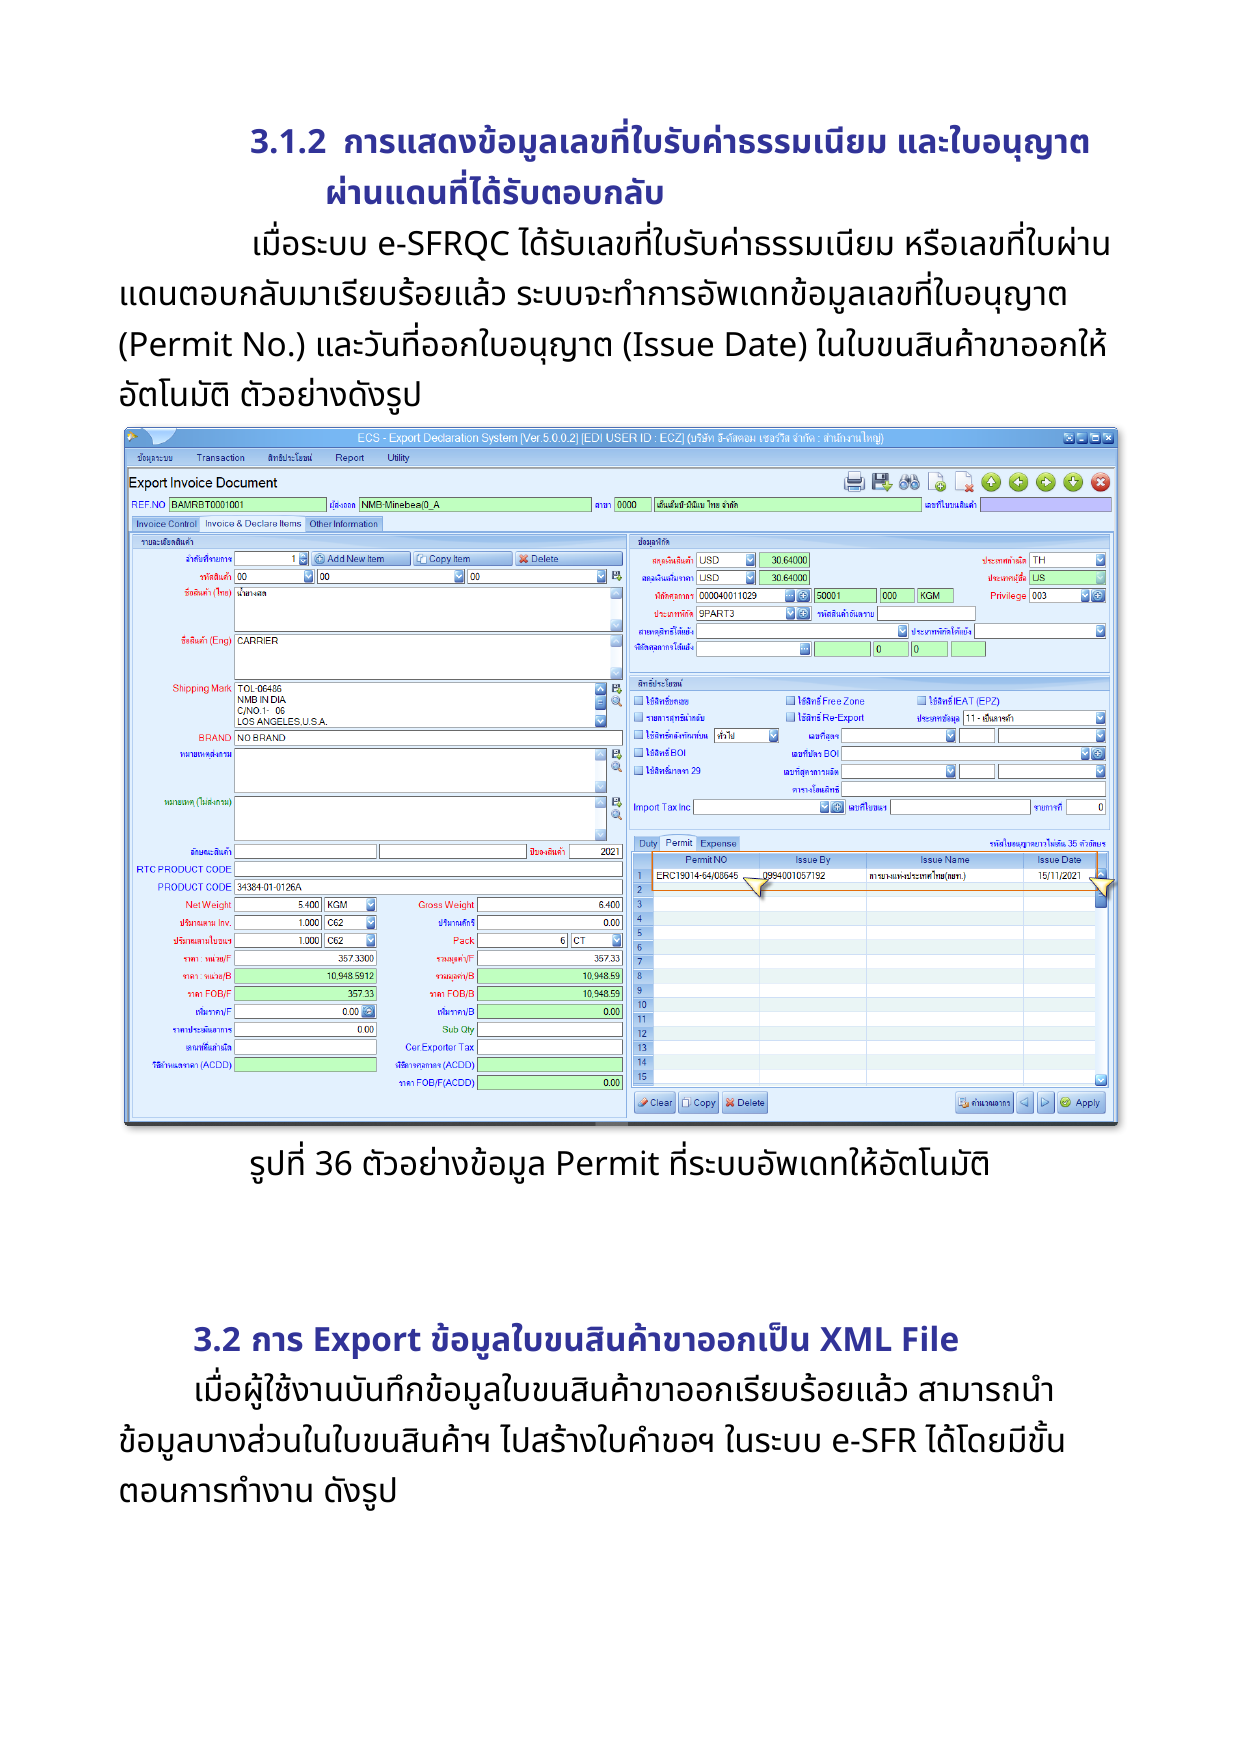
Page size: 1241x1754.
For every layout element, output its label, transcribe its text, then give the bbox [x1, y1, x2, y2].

text รูปที่ 36 ตัวอย่างข้อมูล Permit ที่ระบบอัพเดทให้อัตโนมัติ [118, 1140, 1122, 1191]
subtitle การแสดงข้อมูลเลขที่ใบรับค่าธรรมเนียม และใบอนุญาตผ่านแดนที่ได้รับตอบกลับ [250, 118, 1122, 219]
text เมื่อระบบ e-SFRQC ได้รับเลขที่ใบรับค่าธรรมเนียม หรือเลขที่ใบผ่านแดนตอบกลับมาเรียบร้อยแล้ว ระบบจะทำการอัพเดทข้อมูลเลขที่ใบอนุญาต (Permit No.) และวันที่ออกใบอนุญาต (Issue Date) ในใบขนสินค้าขาออกให้อัตโนมัติ ตัวอย่างดังรูป [118, 219, 1122, 421]
subtitle การ Export ข้อมูลใบขนสินค้าขาออกเป็น XML File [193, 1316, 1122, 1366]
text เมื่อผู้ใช้งานบันทึกข้อมูลใบขนสินค้าขาออกเรียบร้อยแล้ว สามารถนำข้อมูลบางส่วนในใบขนสินค้าฯ ไปสร้างใบคำขอฯ ในระบบ e-SFR ได้โดยมีขั้นตอนการทำงาน ดังรูป [118, 1366, 1122, 1518]
picture [124, 427, 1118, 1126]
